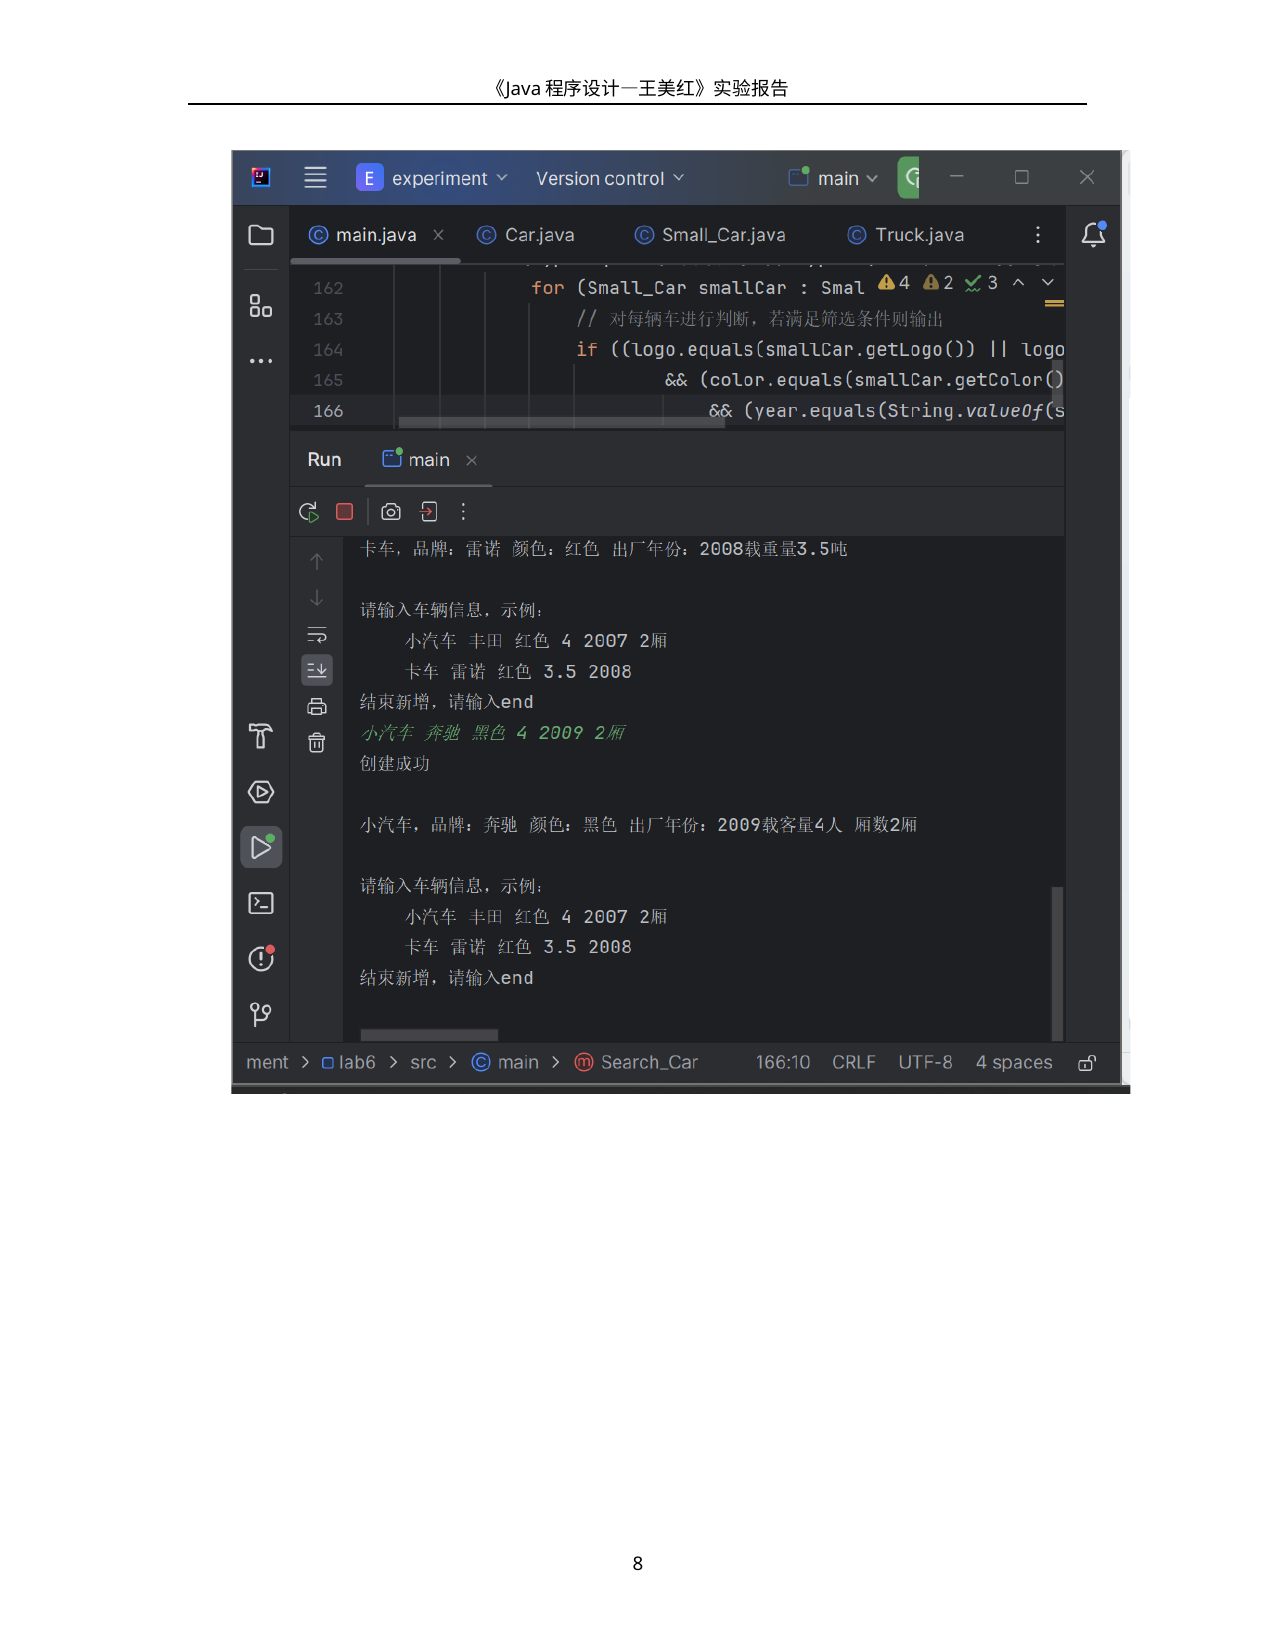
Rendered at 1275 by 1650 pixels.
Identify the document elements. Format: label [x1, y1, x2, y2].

picture [231, 150, 1131, 1094]
